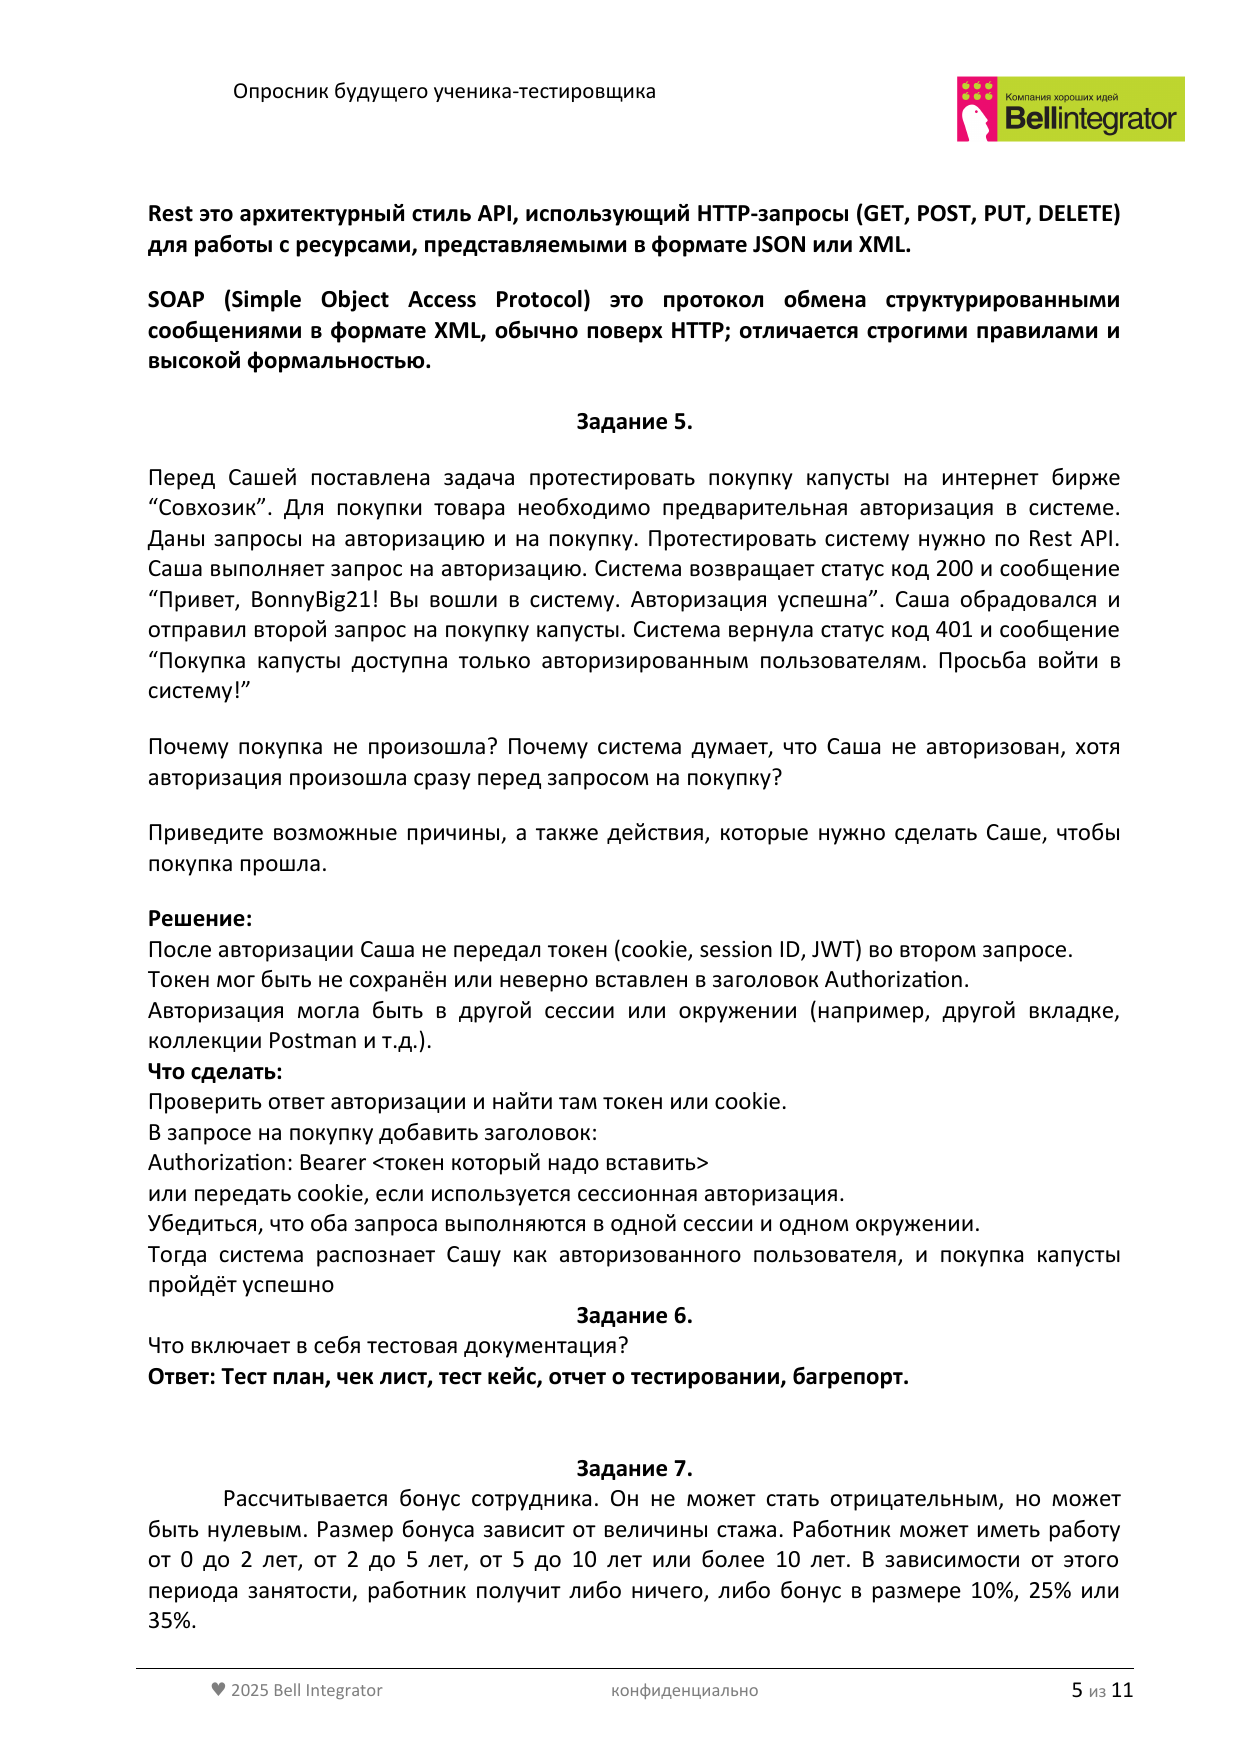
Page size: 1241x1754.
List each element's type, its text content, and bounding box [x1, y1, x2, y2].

text Почему покупка не произошла? Почему система думает, что Саша не авторизован, хотя авторизация произошла сразу перед запросом на покупку? [148, 730, 1122, 791]
text Рассчитывается бонус сотрудника. Он не может стать отрицательным, но может быть нулевым. Размер бонуса зависит от величины стажа. Работник может иметь работу от 0 до 2 лет, от 2 до 5 лет, от 5 до 10 лет или более 10 лет. В зависимости от этого периода занятости, работник получит либо ничего, либо бонус в размере 10%, 25% или 35%. [148, 1482, 1122, 1635]
text Ответ: Тест план, чек лист, тест кейс, отчет о тестировании, багрепорт. [148, 1360, 1122, 1391]
text После авторизации Саша не передал токен (cookie, session ID, JWT) во втором запросе. [148, 933, 1122, 963]
text Перед Сашей поставлена задача протестировать покупку капусты на интернет бирже “Совхозик”. Для покупки товара необходимо предварительная авторизация в системе. Даны запросы на авторизацию и на покупку. Протестировать систему нужно по Rest API. Саша выполняет запрос на авторизацию. Система возвращает статус код 200 и сообщение “Привет, BonnyBig21! Вы вошли в систему. Авторизация успешна”. Саша обрадовался и отправил второй запрос на покупку капусты. Система вернула статус код 401 и сообщение “Покупка капусты доступна только авторизированным пользователям. Просьба войти в систему!” [148, 461, 1122, 705]
text Задание 7. [148, 1452, 1122, 1482]
text Что включает в себя тестовая документация? [148, 1329, 1122, 1360]
text Авторизация могла быть в другой сессии или окружении (например, другой вкладке, коллекции Postman и т.д.). [148, 994, 1122, 1055]
text SOAP (Simple Object Access Protocol) это протокол обмена структурированными сообщениями в формате XML, обычно поверх HTTP; отличается строгими правилами и высокой формальностью. [148, 283, 1122, 375]
text Задание 5. [148, 406, 1122, 436]
text В запросе на покупку добавить заголовок: [148, 1116, 1122, 1146]
text Приведите возможные причины, а также действия, которые нужно сделать Саше, чтобы покупка прошла. [148, 816, 1122, 877]
text Убедиться, что оба запроса выполняются в одной сессии и одном окружении. [148, 1207, 1122, 1238]
text Решение: [148, 902, 1122, 933]
picture [956, 76, 1186, 142]
text Тогда система распознает Сашу как авторизованного пользователя, и покупка капусты пройдёт успешно [148, 1238, 1122, 1299]
text Задание 6. [148, 1299, 1122, 1329]
text Что сделать: [148, 1055, 1122, 1085]
text Rest это архитектурный стиль API, использующий HTTP-запросы (GET, POST, PUT, DELETE) для работы с ресурсами, представляемыми в формате JSON или XML. [148, 197, 1122, 258]
text или передать cookie, если используется сессионная авторизация. [148, 1177, 1122, 1207]
text Проверить ответ авторизации и найти там токен или cookie. [148, 1085, 1122, 1116]
text Authorization: Bearer <токен который надо вставить> [148, 1146, 1122, 1177]
text Токен мог быть не сохранён или неверно вставлен в заголовок Authorization. [148, 963, 1122, 994]
